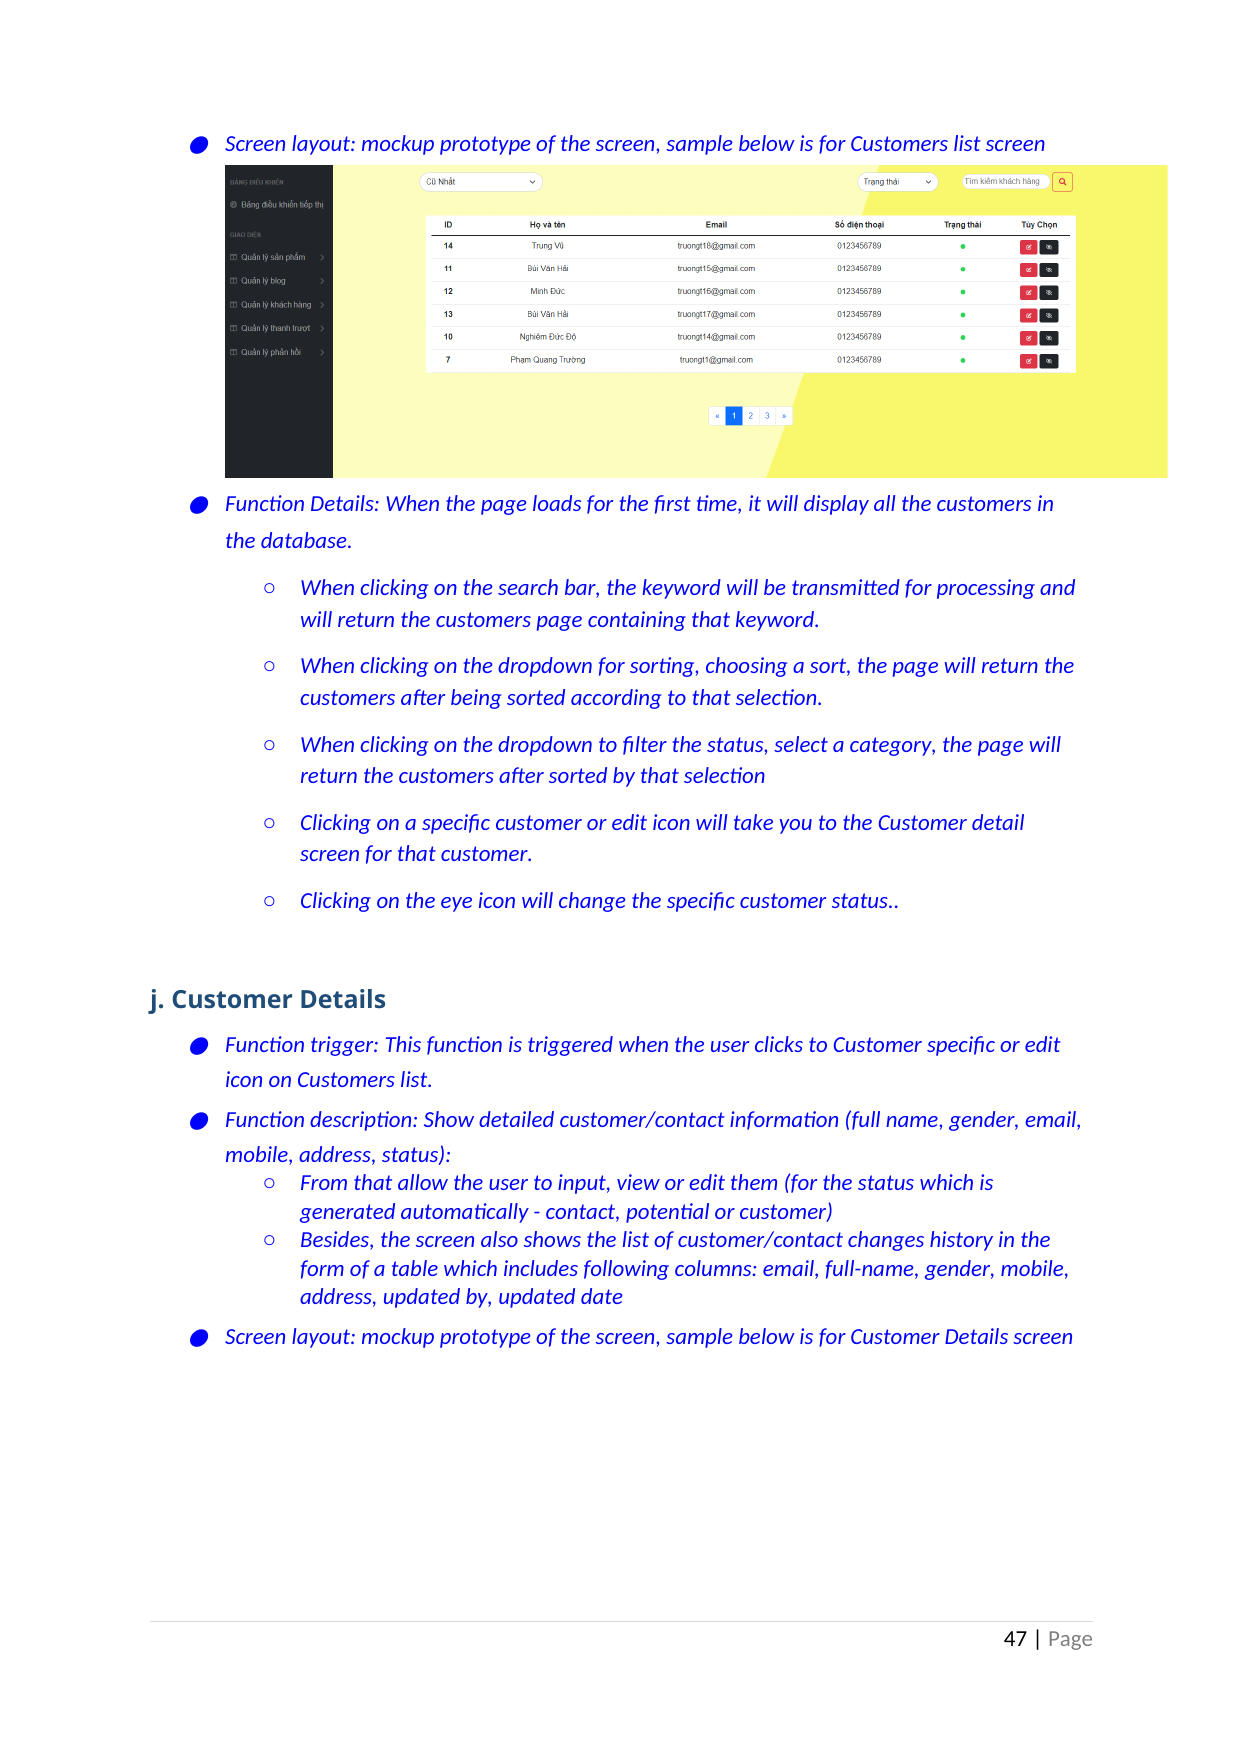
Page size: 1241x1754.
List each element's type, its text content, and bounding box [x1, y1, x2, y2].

list Besides, the screen also shows the list of customer/contact changes history in the form of a table which includes following columns: email, full-name, gender, mobile, address, updated by, updated date [262, 1225, 1093, 1311]
list When clicking on the dropdown to filter the status, select a category, the page will return the customers after sorted by that selection [262, 730, 1093, 789]
list From that allow the user to input, view or edit them (for the status which is generated automatically - contact, potential or customer) [262, 1168, 1093, 1225]
list Clicking on a specific customer or edit icon will take you to the Customer detail screen for that customer. [262, 808, 1093, 867]
picture [225, 165, 1168, 478]
list Screen layout: mockup prototype of the screen, sample below is for Customer Details screen [187, 1311, 1093, 1357]
list Function description: Show detailed customer/contact information (full name, gender, email, mobile, address, status): [187, 1093, 1093, 1168]
list Clicking on the eye icon will change the specific customer status.. [262, 886, 1093, 916]
list When clicking on the dropdown for sorting, choosing a sort, the page will return the customers after being sorted according to that selection. [262, 652, 1093, 711]
list When clicking on the search bar, the keyword will be transmitted for processing and will return the customers page containing that keyword. [262, 573, 1093, 633]
list Function Details: When the page loads for the first time, it will display all the customers in the database. [187, 477, 1093, 554]
list Screen layout: mockup prototype of the screen, sample below is for Customers list screen [187, 118, 1093, 165]
subtitle j. Customer Details [150, 981, 1093, 1015]
list Function trigger: This function is triggered when the user clicks to Customer specific or edit icon on Customers list. [187, 1018, 1093, 1093]
